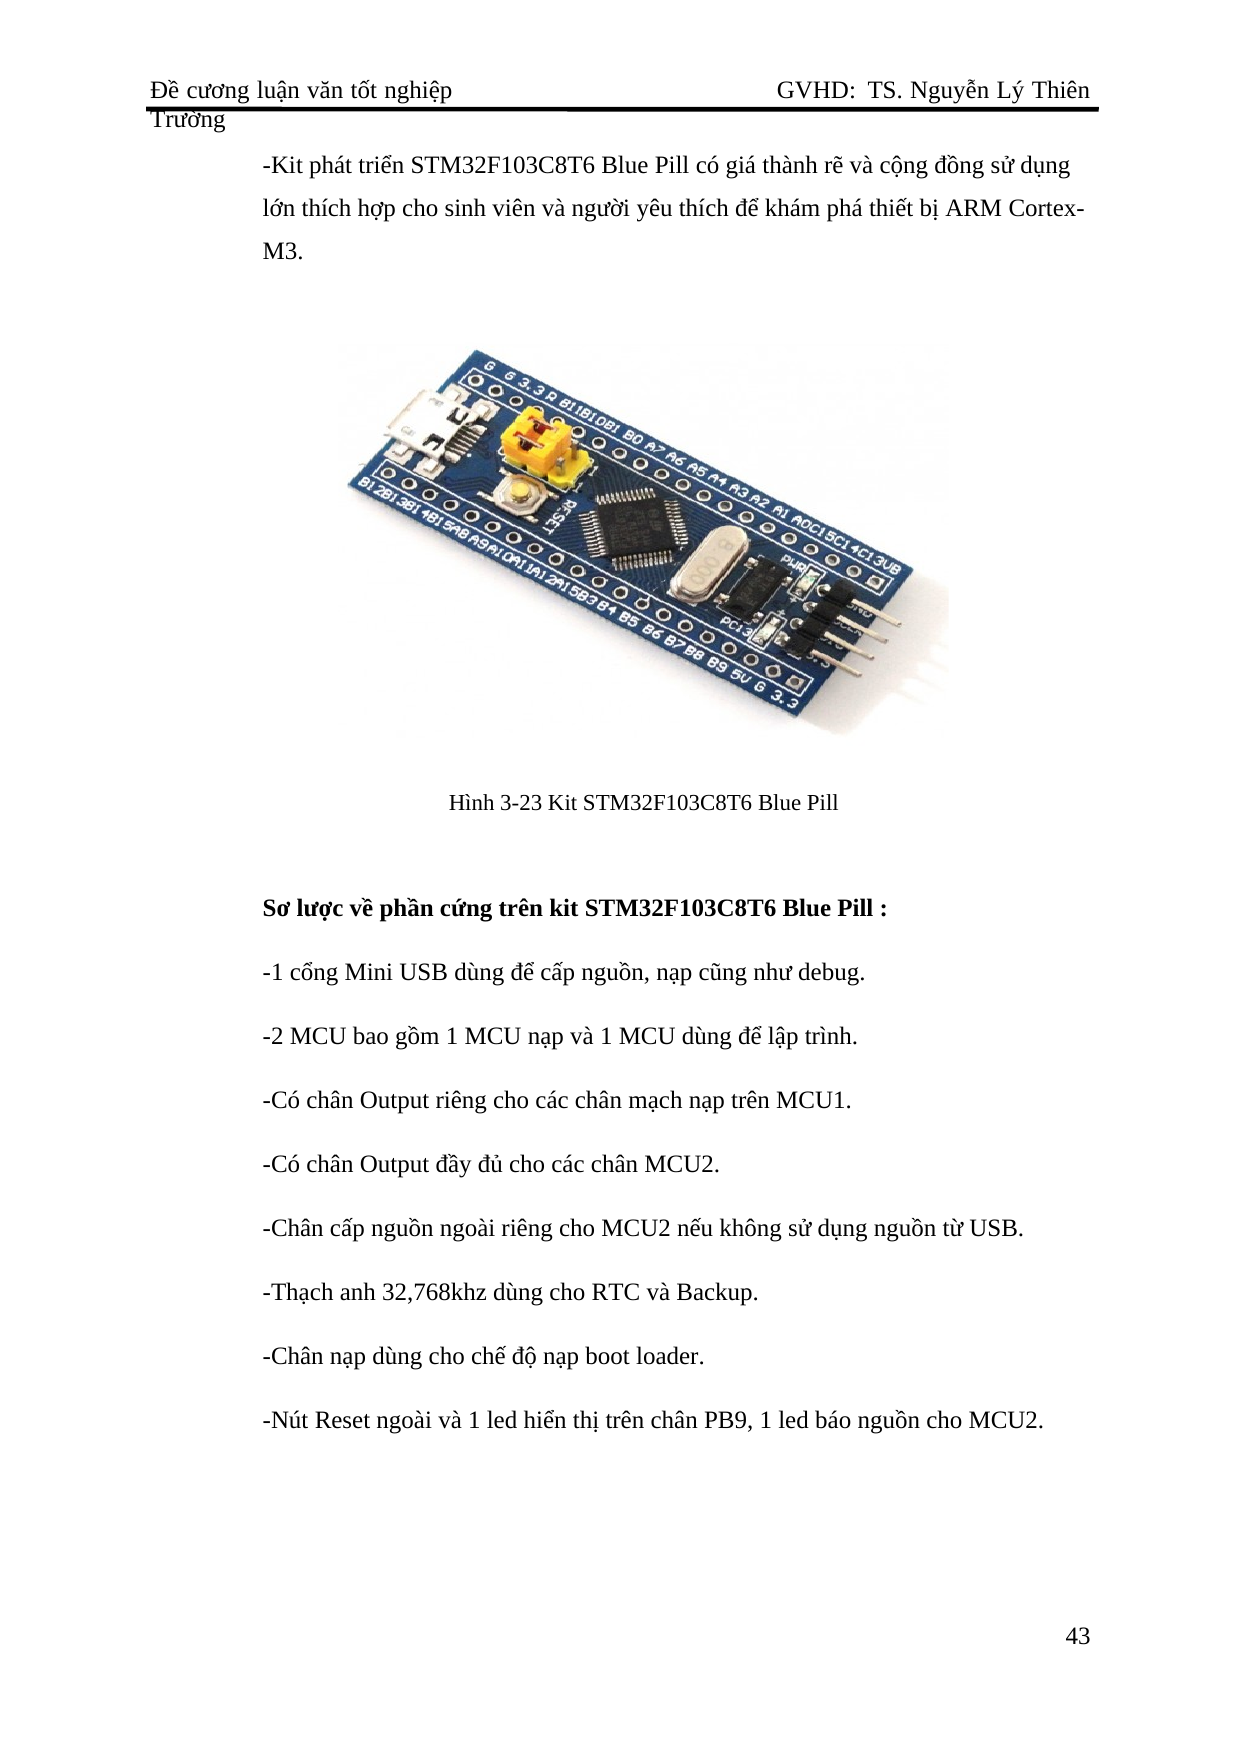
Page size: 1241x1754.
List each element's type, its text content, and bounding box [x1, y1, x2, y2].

text -Kit phát triển STM32F103C8T6 Blue Pill có giá thành rẽ và cộng đồng sử dụng lớn thích hợp cho sinh viên và người yêu thích để khám phá thiết bị ARM Cortex-M3. [262, 150, 1090, 265]
text -Thạch anh 32,768khz dùng cho RTC và Backup. [262, 1277, 1090, 1306]
text Sơ lược về phần cứng trên kit STM32F103C8T6 Blue Pill : [262, 893, 1090, 922]
text -1 cổng Mini USB dùng để cấp nguồn, nạp cũng như debug. [262, 957, 1090, 986]
text -Có chân Output riêng cho các chân mạch nạp trên MCU1. [262, 1085, 1090, 1114]
text -Chân nạp dùng cho chế độ nạp boot loader. [262, 1341, 1090, 1369]
text -Có chân Output đầy đủ cho các chân MCU2. [262, 1149, 1090, 1178]
text -Chân cấp nguồn ngoài riêng cho MCU2 nếu không sử dụng nguồn từ USB. [262, 1213, 1090, 1242]
picture [338, 300, 949, 780]
text -Nút Reset ngoài và 1 led hiển thị trên chân PB9, 1 led báo nguồn cho MCU2. [262, 1405, 1090, 1433]
text -2 MCU bao gồm 1 MCU nạp và 1 MCU dùng để lập trình. [262, 1021, 1090, 1050]
